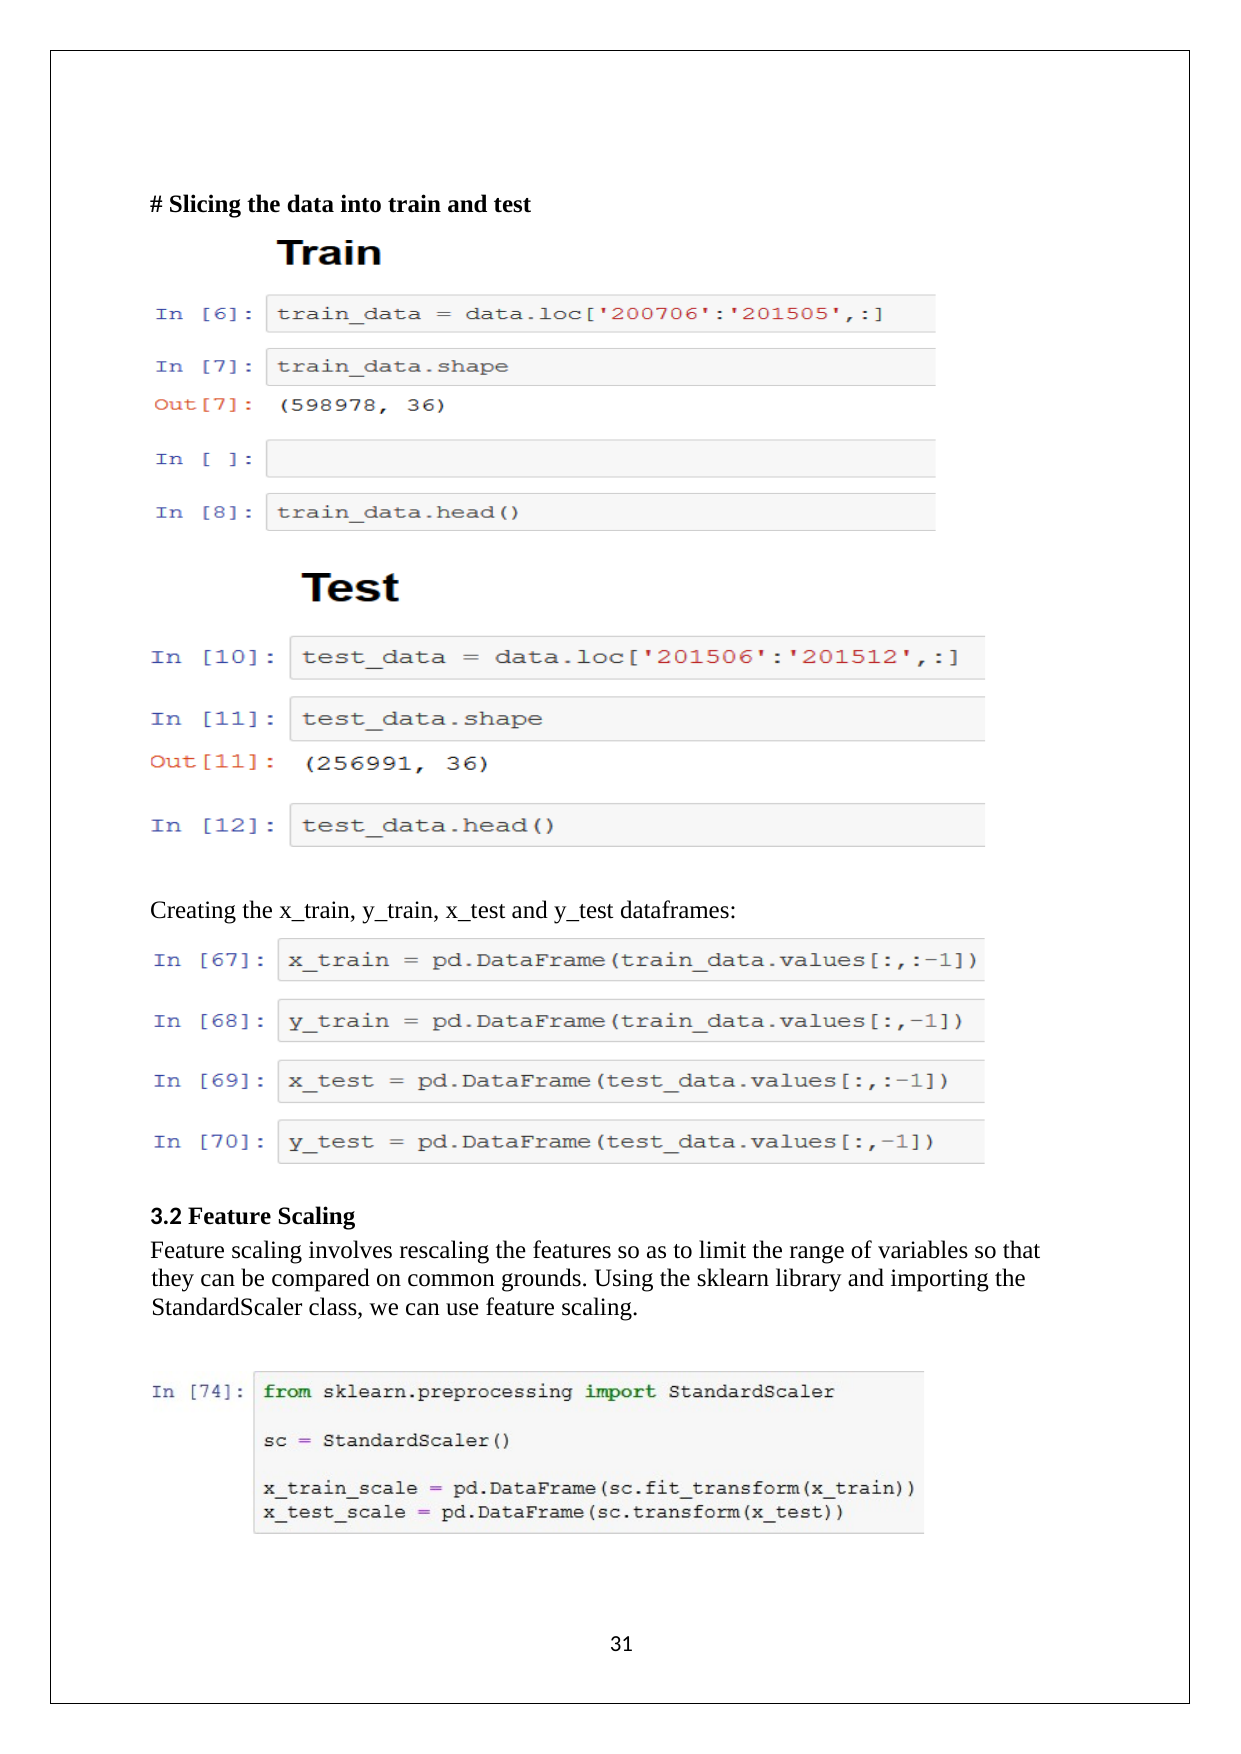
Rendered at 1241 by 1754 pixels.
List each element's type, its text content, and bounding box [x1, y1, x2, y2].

text Creating the x_train, y_train, x_test and y_test dataframes: [150, 895, 1142, 924]
text Feature scaling involves rescaling the features so as to limit the range of variables so that they can be compared on common grounds. Using the sklearn library and importing the StandardScaler class, we can use feature scaling. [150, 1235, 1055, 1321]
picture [152, 1371, 925, 1534]
picture [154, 240, 936, 531]
picture [150, 573, 985, 847]
subtitle Feature Scaling [150, 1200, 1142, 1231]
text # Slicing the data into train and test [150, 189, 1142, 218]
picture [154, 938, 985, 1164]
